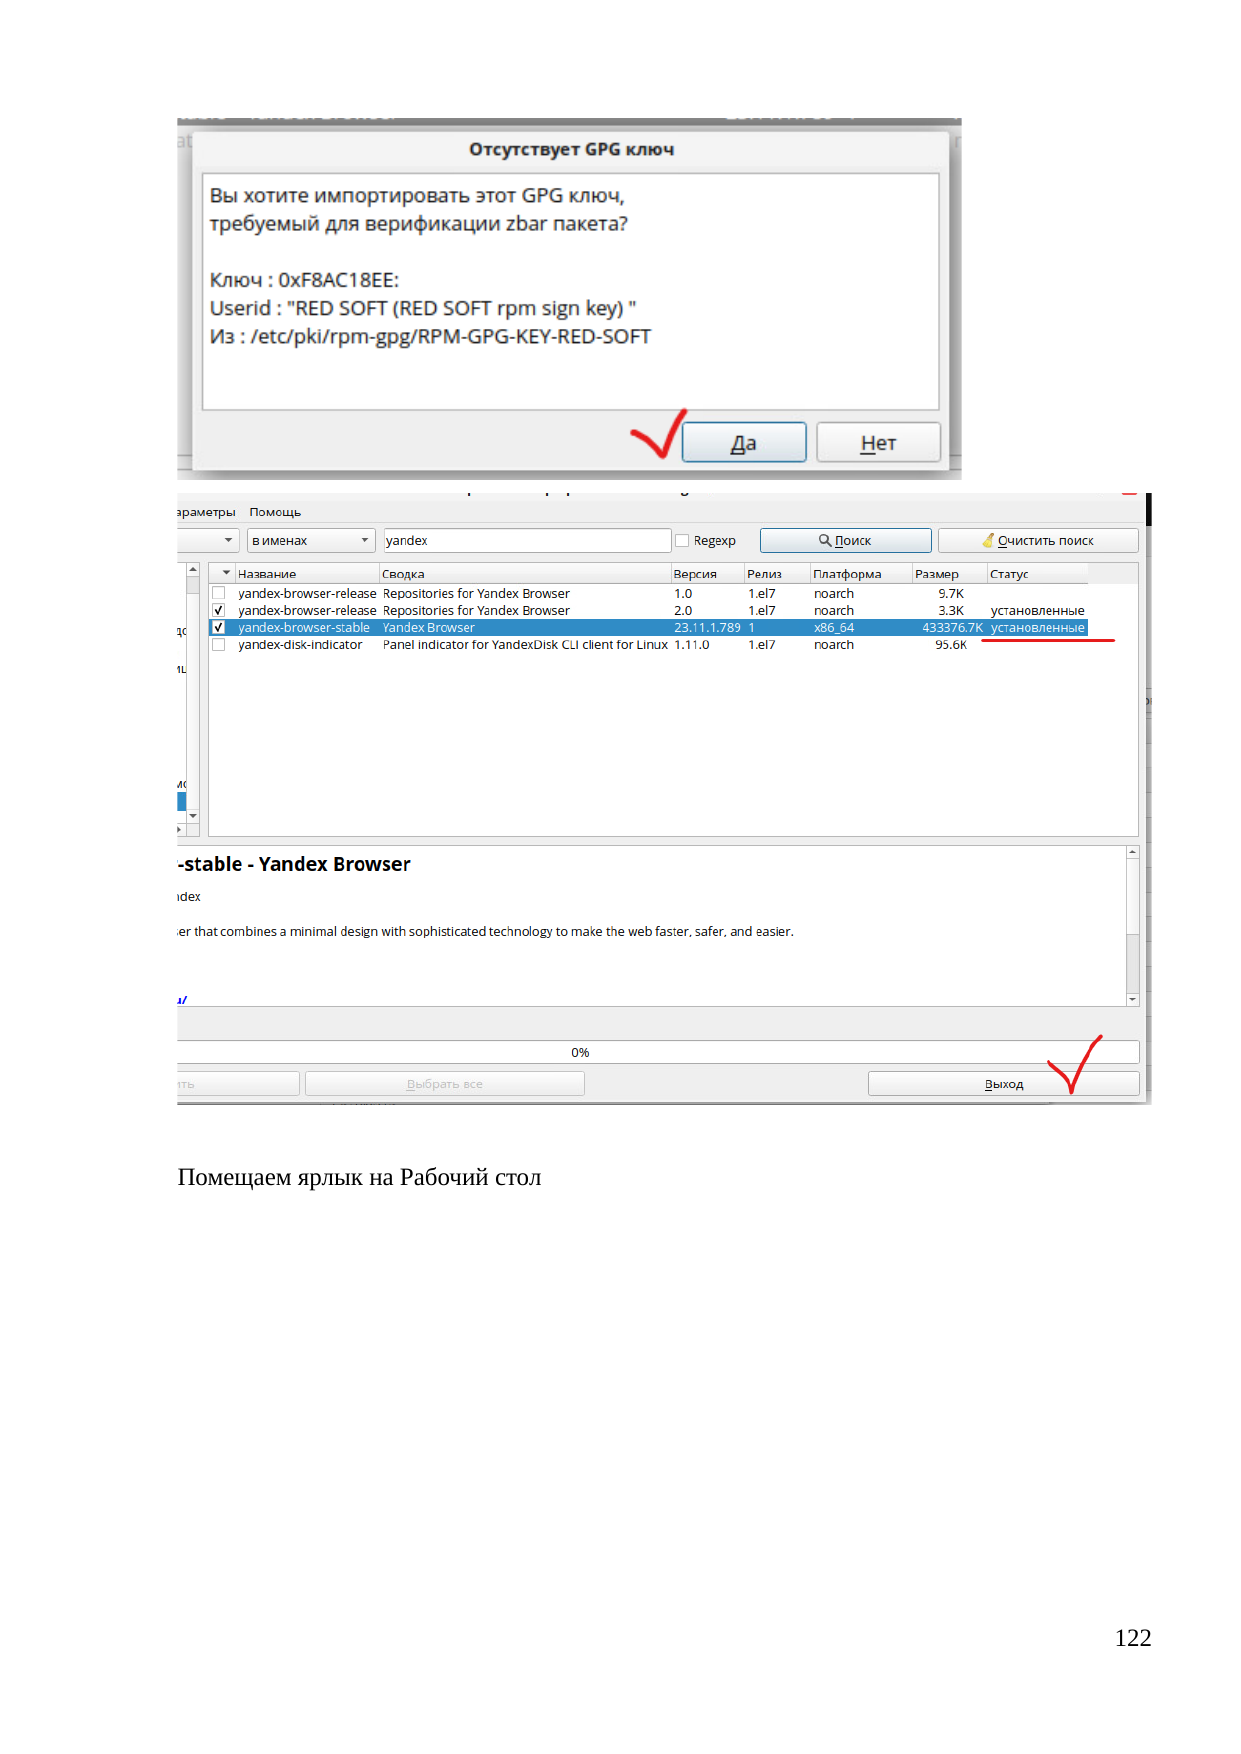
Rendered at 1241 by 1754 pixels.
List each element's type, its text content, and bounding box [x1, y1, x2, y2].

text Помещаем ярлык на Рабочий стол [177, 1162, 1152, 1191]
picture [177, 118, 962, 480]
picture [177, 493, 1152, 1105]
